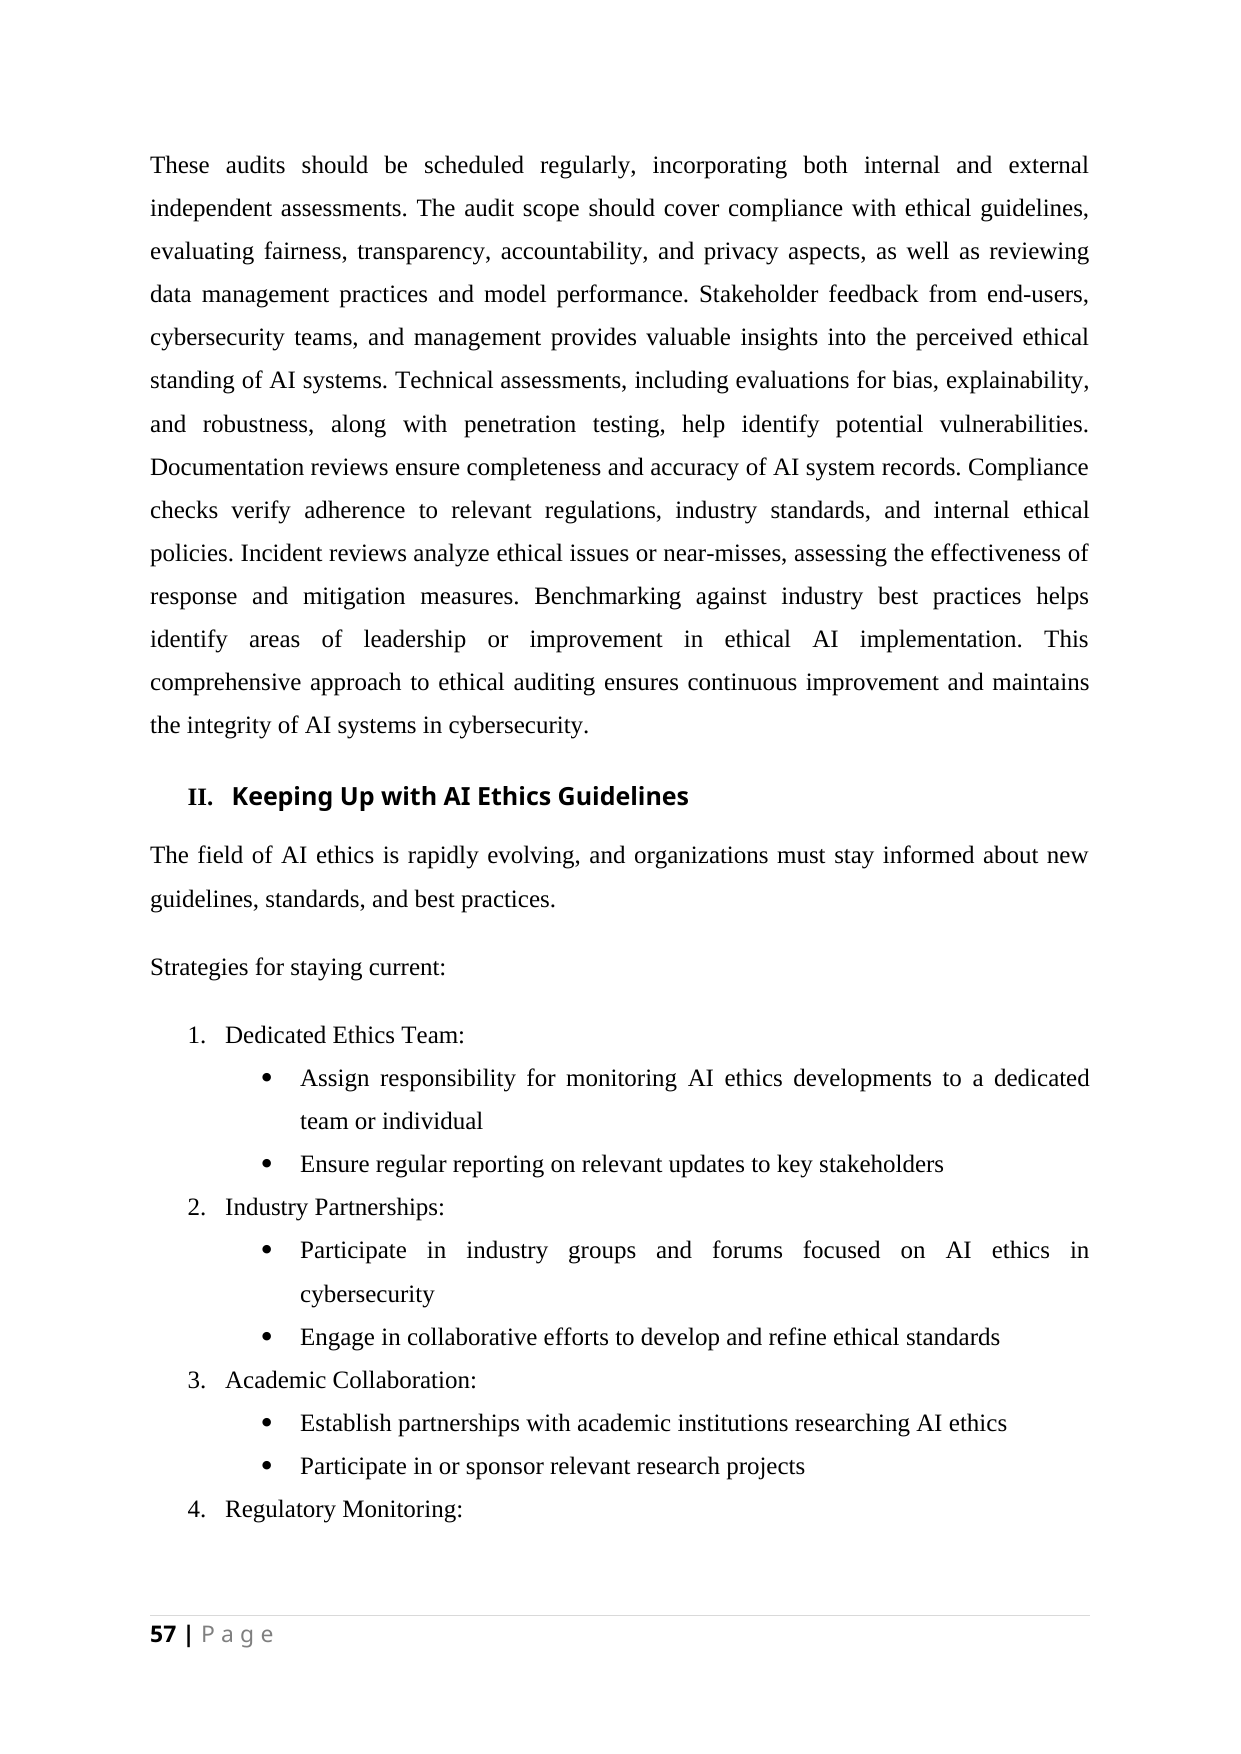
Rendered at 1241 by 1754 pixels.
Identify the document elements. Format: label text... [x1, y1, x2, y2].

text Strategies for staying current: [150, 952, 1090, 981]
list Participate in or sponsor relevant research projects [262, 1451, 1090, 1480]
list Participate in industry groups and forums focused on AI ethics in cybersecurity [262, 1236, 1090, 1307]
list Regulatory Monitoring: [187, 1494, 1090, 1523]
list Dedicated Ethics Team: [187, 1020, 1090, 1049]
list Keeping Up with AI Ethics Guidelines [187, 779, 1090, 813]
list Establish partnerships with academic institutions researching AI ethics [262, 1408, 1090, 1437]
list Industry Partnerships: [187, 1192, 1090, 1221]
list Assign responsibility for monitoring AI ethics developments to a dedicated team or individual [262, 1063, 1090, 1135]
list Engage in collaborative efforts to develop and refine ethical standards [262, 1322, 1090, 1351]
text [150, 150, 1090, 739]
text The field of AI ethics is rapidly evolving, and organizations must stay informed about new guidelines, standards, and best practices. [150, 841, 1090, 912]
list Ensure regular reporting on relevant updates to key stakeholders [262, 1149, 1090, 1178]
list Academic Collaboration: [187, 1365, 1090, 1394]
